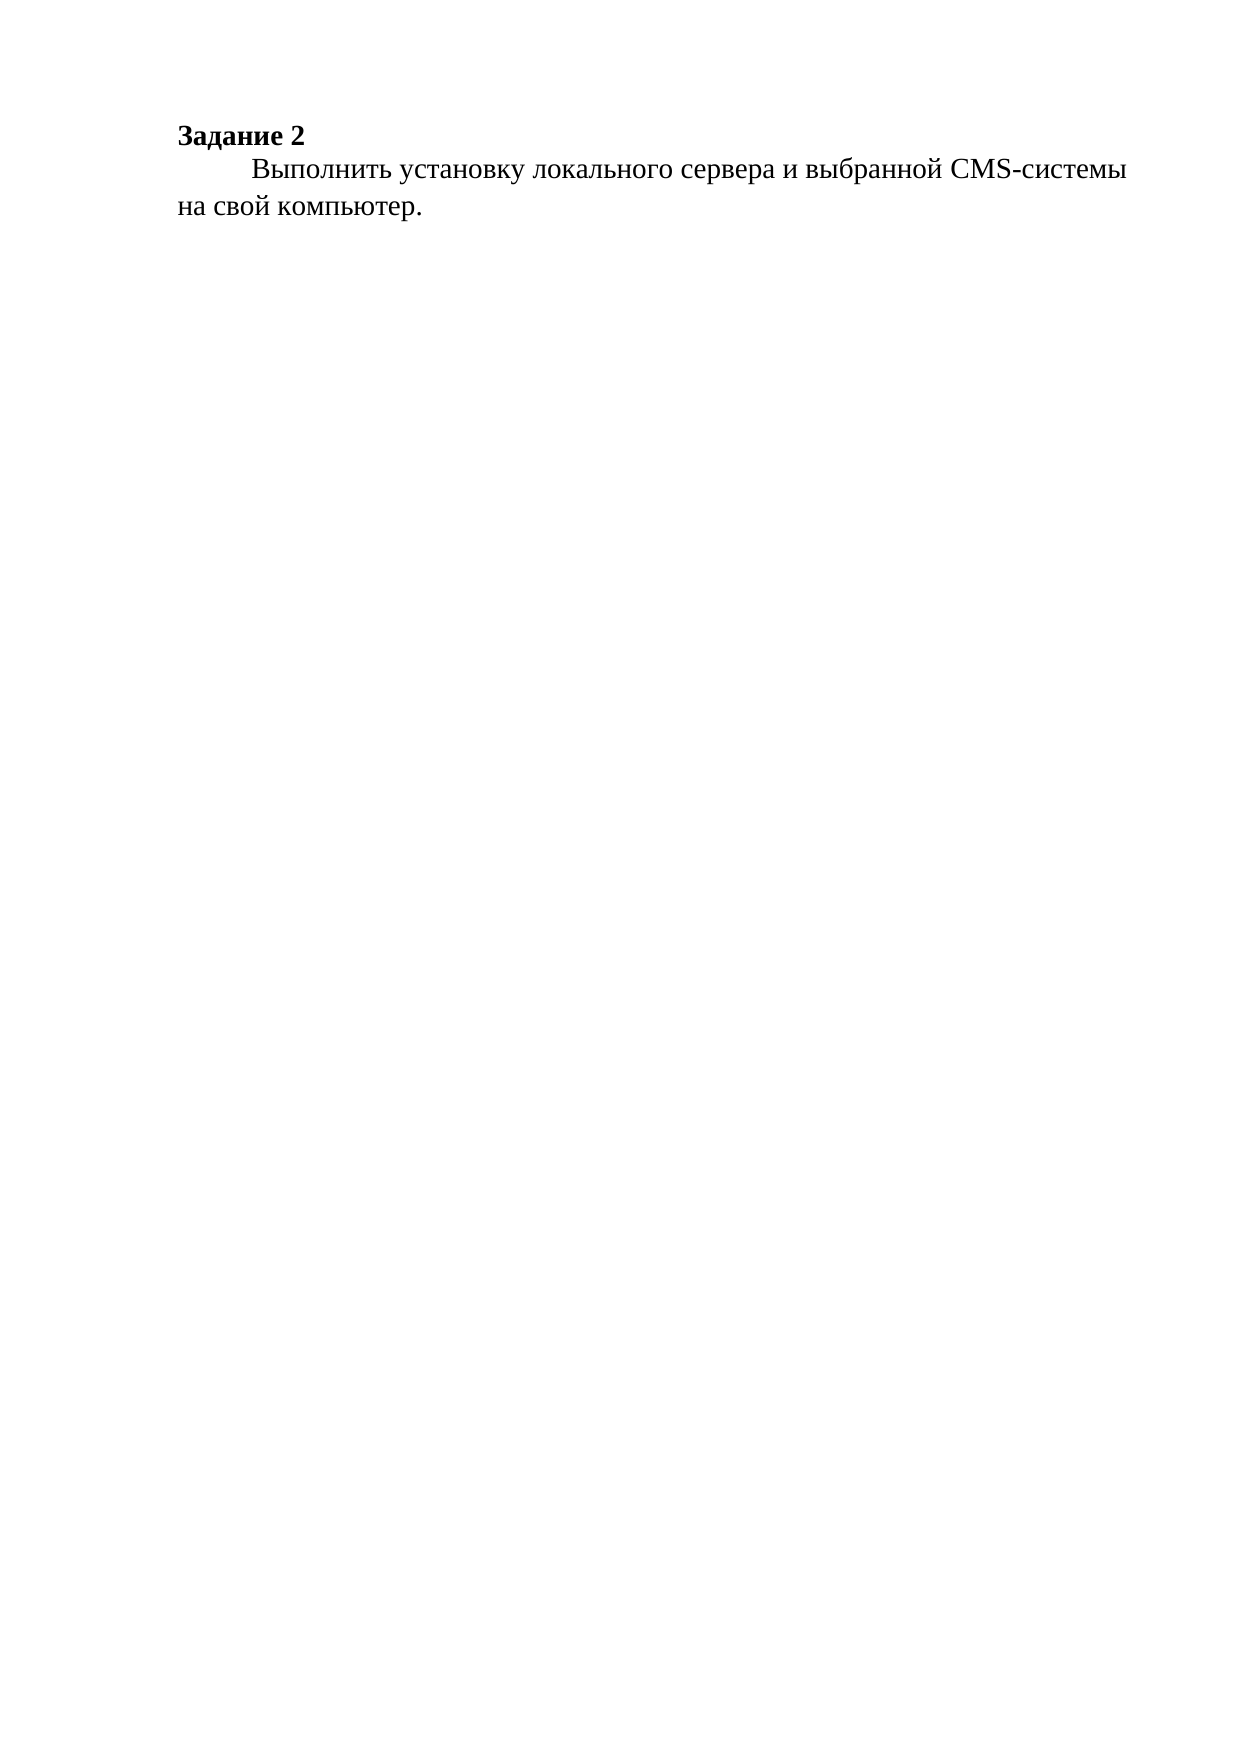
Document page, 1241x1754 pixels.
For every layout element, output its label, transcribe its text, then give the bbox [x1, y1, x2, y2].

text Выполнить установку локального сервера и выбранной CMS-системы на свой компьютер. [177, 152, 1152, 221]
subtitle Задание 2 [177, 118, 1152, 152]
